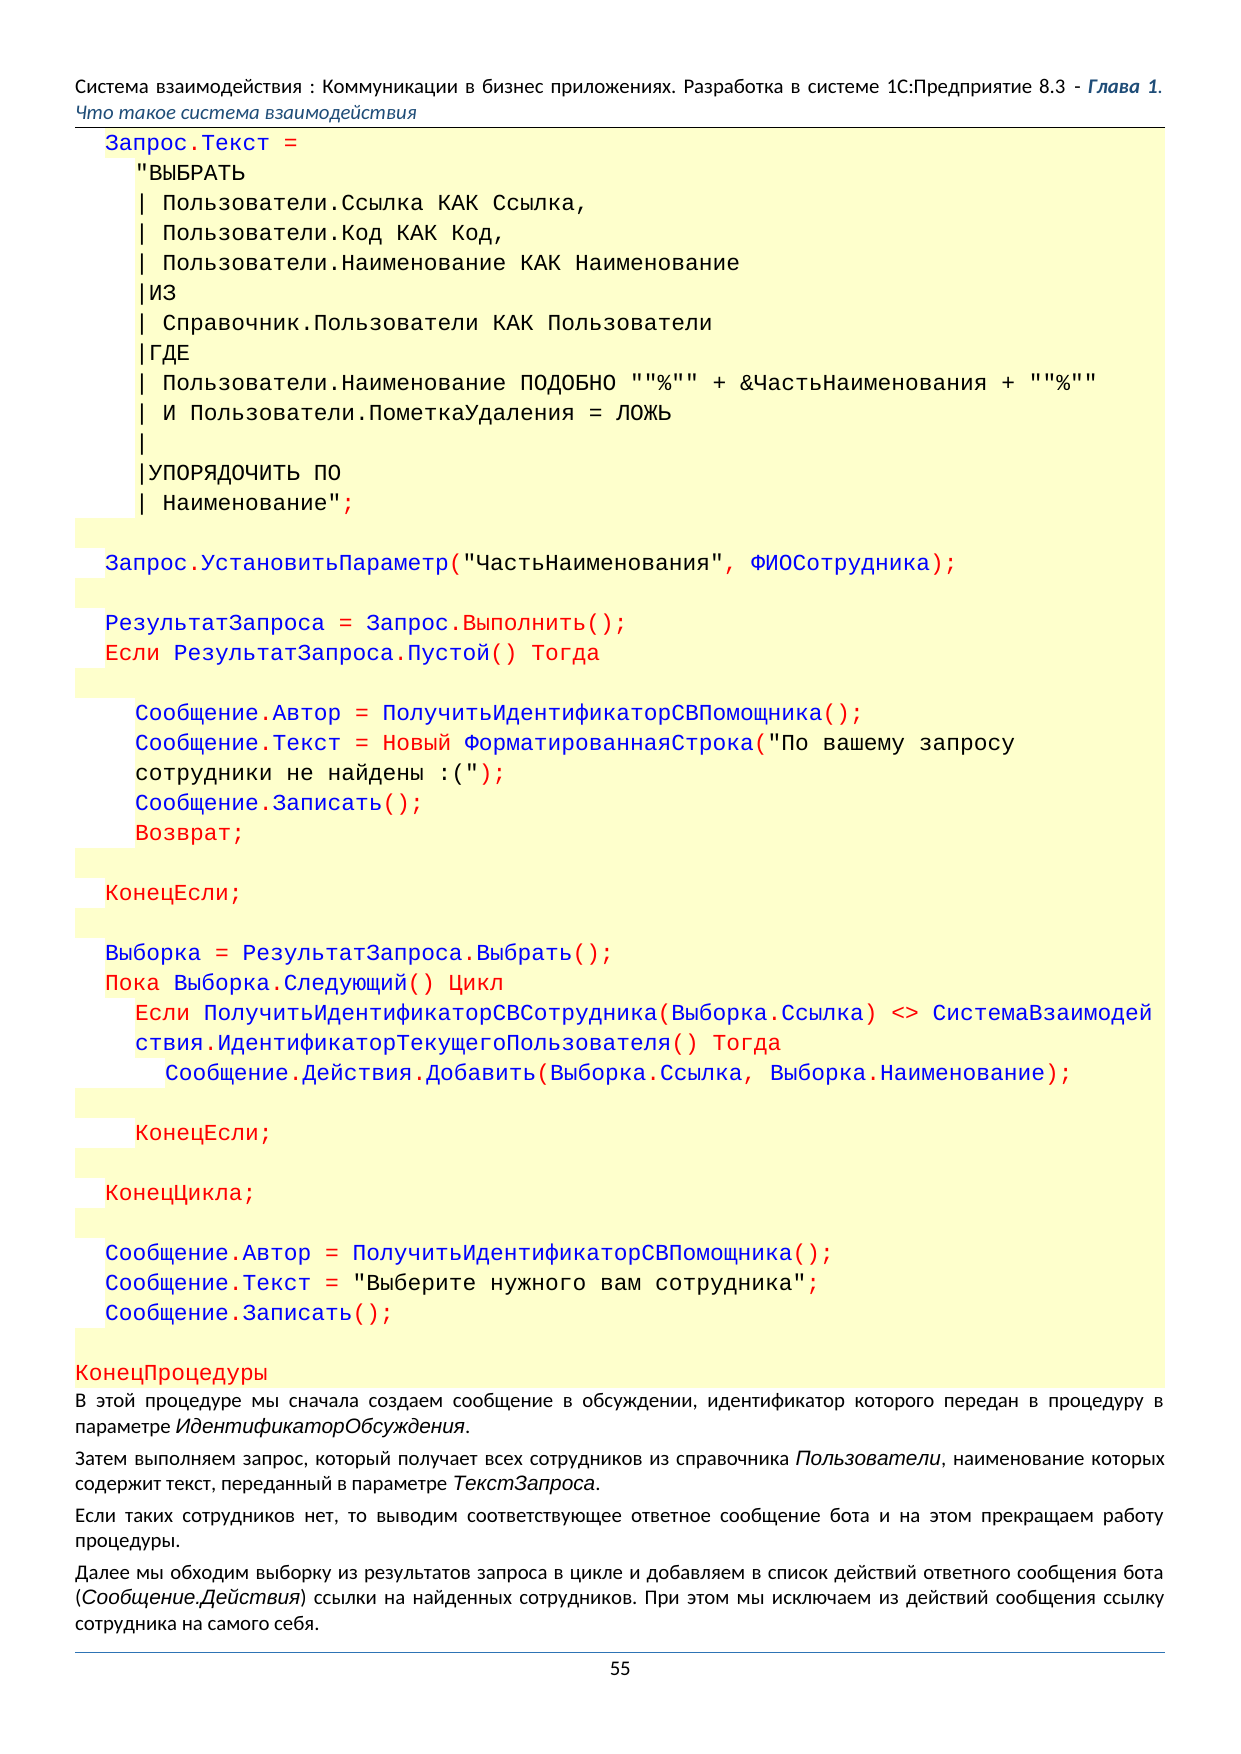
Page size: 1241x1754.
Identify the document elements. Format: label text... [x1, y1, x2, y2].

text КонецЕсли; [135, 1118, 1165, 1148]
text "ВЫБРАТЬ [135, 158, 1165, 188]
text Сообщение.Текст = Новый ФорматированнаяСтрока("По вашему запросу сотрудники не найдены :("); [135, 728, 1165, 788]
text | [135, 428, 1165, 458]
text КонецЦикла; [105, 1178, 1165, 1208]
text Сообщение.Текст = "Выберите нужного вам сотрудника"; [105, 1268, 1165, 1298]
text |УПОРЯДОЧИТЬ ПО [135, 458, 1165, 488]
text Возврат; [135, 818, 1165, 848]
text В этой процедуре мы сначала создаем сообщение в обсуждении, идентификатор которого передан в процедуру в параметре ИдентификаторОбсуждения. [75, 1388, 1165, 1438]
text Сообщение.Автор = ПолучитьИдентификаторСВПомощника(); [135, 698, 1165, 728]
text Если РезультатЗапроса.Пустой() Тогда [105, 638, 1165, 668]
text | Пользователи.Наименование КАК Наименование [135, 248, 1165, 278]
text Сообщение.Действия.Добавить(Выборка.Ссылка, Выборка.Наименование); [165, 1058, 1165, 1088]
text КонецПроцедуры [75, 1358, 1165, 1388]
text Затем выполняем запрос, который получает всех сотрудников из справочника Пользователи, наименование которых содержит текст, переданный в параметре ТекстЗапроса. [75, 1445, 1165, 1496]
text | Пользователи.Ссылка КАК Ссылка, [135, 188, 1165, 218]
text Сообщение.Записать(); [105, 1298, 1165, 1328]
text | Пользователи.Наименование ПОДОБНО ""%"" + &ЧастьНаименования + ""%"" [135, 368, 1165, 398]
text | И Пользователи.ПометкаУдаления = ЛОЖЬ [135, 398, 1165, 428]
text РезультатЗапроса = Запрос.Выполнить(); [105, 608, 1165, 638]
text | Справочник.Пользователи КАК Пользователи [135, 308, 1165, 338]
text Сообщение.Автор = ПолучитьИдентификаторСВПомощника(); [105, 1238, 1165, 1268]
text | Пользователи.Код КАК Код, [135, 218, 1165, 248]
text Выборка = РезультатЗапроса.Выбрать(); [105, 938, 1165, 968]
text Если ПолучитьИдентификаторСВСотрудника(Выборка.Ссылка) <> СистемаВзаимодействия.ИдентификаторТекущегоПользователя() Тогда [135, 998, 1165, 1058]
text Если таких сотрудников нет, то выводим соответствующее ответное сообщение бота и на этом прекращаем работу процедуры. [75, 1502, 1165, 1553]
text Пока Выборка.Следующий() Цикл [105, 968, 1165, 998]
text Запрос.УстановитьПараметр("ЧастьНаименования", ФИОСотрудника); [105, 548, 1165, 578]
text Запрос.Текст = [105, 128, 1165, 158]
text КонецЕсли; [105, 878, 1165, 908]
text |ИЗ [135, 278, 1165, 308]
text Сообщение.Записать(); [135, 788, 1165, 818]
text |ГДЕ [135, 338, 1165, 368]
text Далее мы обходим выборку из результатов запроса в цикле и добавляем в список действий ответного сообщения бота (Сообщение.Действия) ссылки на найденных сотрудников. При этом мы исключаем из действий сообщения ссылку сотрудника на самого себя. [75, 1559, 1165, 1635]
text | Наименование"; [135, 488, 1165, 518]
